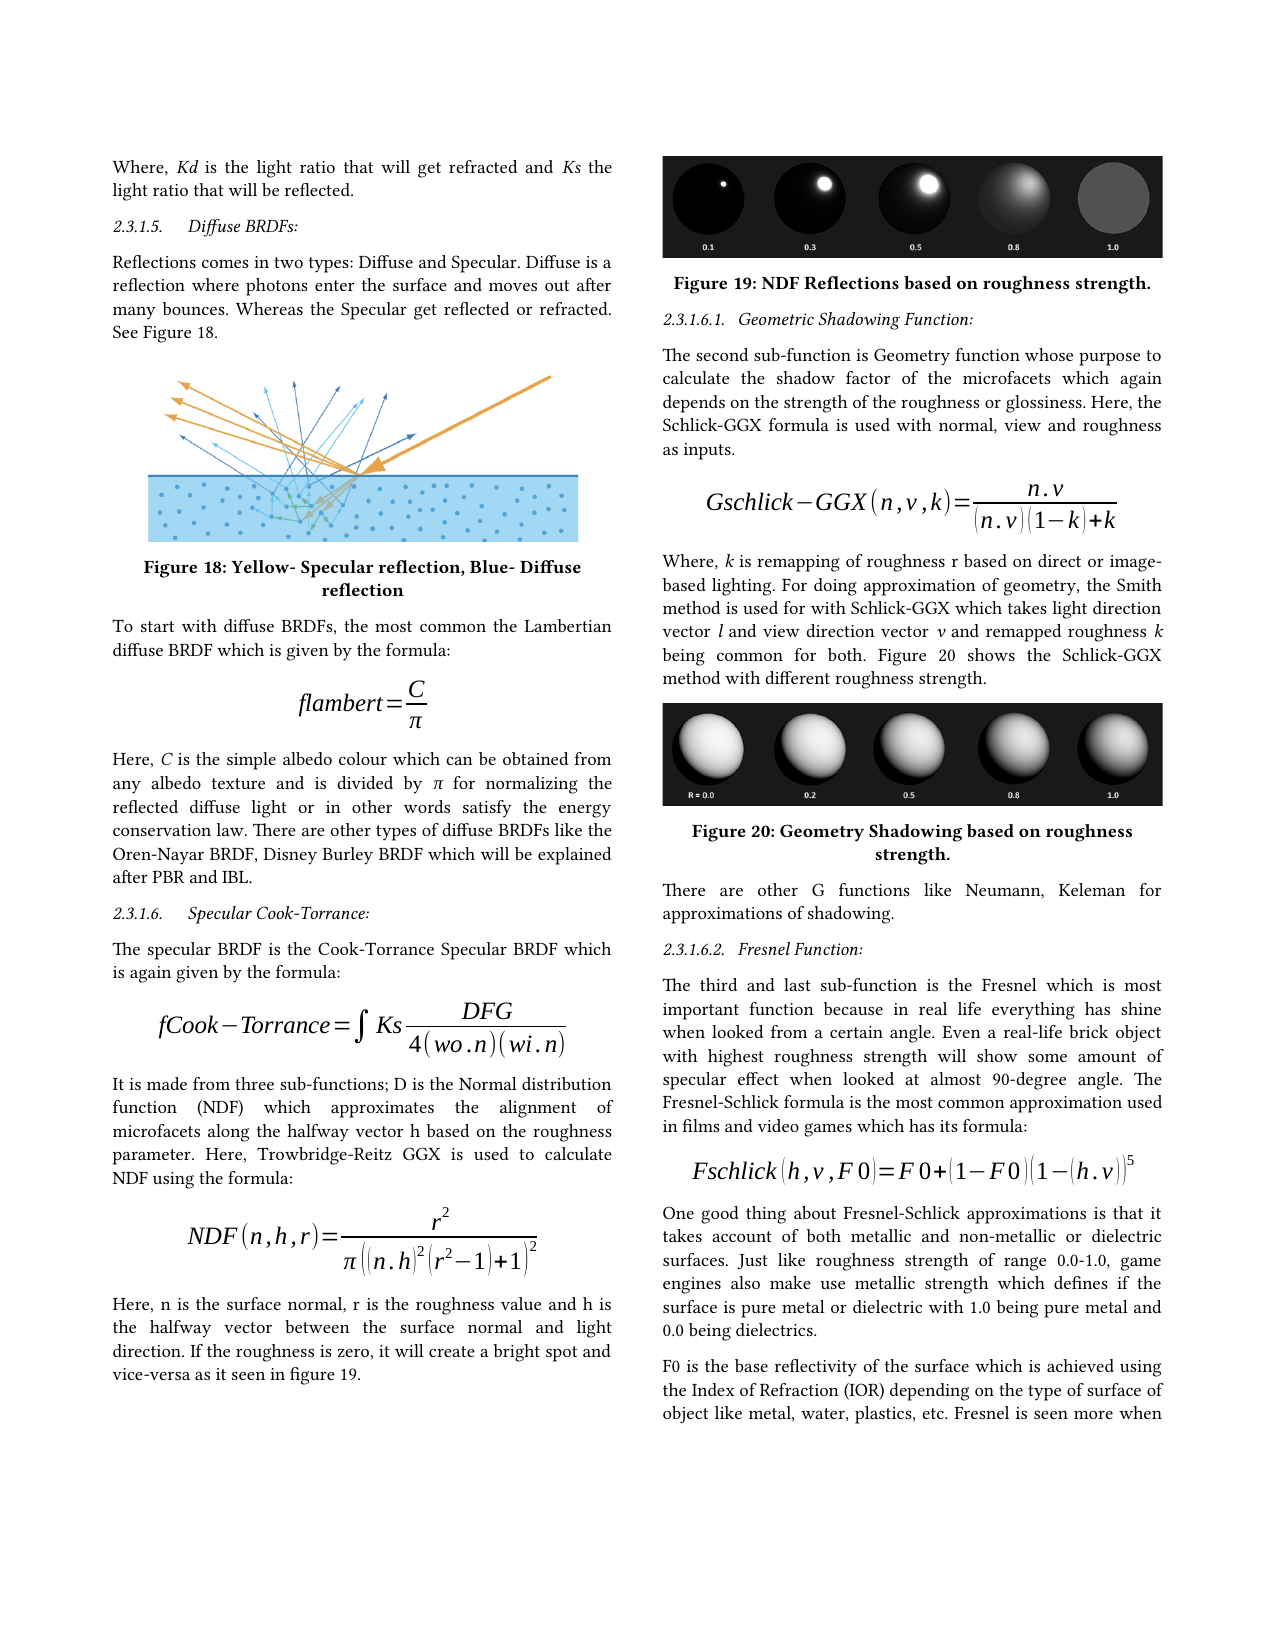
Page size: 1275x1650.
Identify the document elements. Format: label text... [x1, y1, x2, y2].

text There are other G functions like Neumann, Keleman for approximations of shadowing. [662, 879, 1162, 924]
picture [662, 703, 1163, 806]
list Specular Cook-Torrance: [112, 903, 612, 924]
text Figure 19: NDF Reflections based on roughness strength. [662, 273, 1162, 294]
list Geometric Shadowing Function: [662, 308, 1162, 330]
text One good thing about Fresnel-Schlick approximations is that it takes account of both metallic and non-metallic or dielectric surfaces. Just like roughness strength of range 0.0-1.0, game engines also make use metallic strength which defines if the surface is pure metal or dielectric with 1.0 being pure metal and 0.0 being dielectrics. [662, 1203, 1162, 1341]
text Figure 18: Yellow- Specular reflection, Blue- Diffuse reflection [112, 556, 612, 601]
text Here, C is the simple albedo colour which can be obtained from any albedo texture and is divided by π for normalizing the reflected diffuse light or in other words satisfy the energy conservation law. There are other types of diffuse BRDFs like the Oren-Nayar BRDF, Disney Burley BRDF which will be explained after PBR and IBL. [112, 749, 612, 888]
list Diffuse BRDFs: [112, 216, 612, 237]
text It is made from three sub-functions; D is the Normal distribution function (NDF) which approximates the alignment of microfacets along the halfway vector h based on the roughness parameter. Here, Trowbridge-Reitz GGX is used to calculate NDF using the formula: [112, 1074, 612, 1189]
picture [146, 357, 579, 542]
text Where, Kd is the light ratio that will get refracted and Ks the light ratio that will be reflected. [112, 156, 612, 201]
text Figure 20: Geometry Shadowing based on roughness strength. [662, 820, 1162, 865]
text Reflections comes in two types: Diffuse and Specular. Diffuse is a reflection where photons enter the surface and moves out after many bounces. Whereas the Specular get reflected or refracted. See Figure 18. [112, 252, 612, 343]
text The second sub-function is Geometry function whose purpose to calculate the shadow factor of the microfacets which again depends on the strength of the roughness or glossiness. Here, the Schlick-GGX formula is used with normal, view and roughness as inputs. [662, 344, 1162, 459]
list Fresnel Function: [662, 939, 1162, 960]
text Here, n is the surface normal, r is the roughness value and h is the halfway vector between the surface normal and light direction. If the roughness is zero, it will create a bright spot and vice-versa as it seen in figure 19. [112, 1293, 612, 1385]
text The specular BRDF is the Cook-Torrance Specular BRDF which is again given by the formula: [112, 938, 612, 983]
text Where, k is remapping of roughness r based on direct or image-based lighting. For doing approximation of geometry, the Smith method is used for with Schlick-GGX which takes light direction vector l and view direction vector v and remapped roughness k being common for both. Figure 20 shows the Schlick-GGX method with different roughness strength. [662, 551, 1162, 689]
picture [662, 156, 1163, 258]
text To start with diffuse BRDFs, the most common the Lambertian diffuse BRDF which is given by the formula: [112, 616, 612, 661]
text The third and last sub-function is the Fresnel which is most important function because in real life everything has shine when looked from a certain angle. Even a real-life brick object with highest roughness strength will show some amount of specular effect when looked at almost 90-degree angle. The Fresnel-Schlick formula is the most common approximation used in films and video games which has its formula: [662, 975, 1162, 1137]
